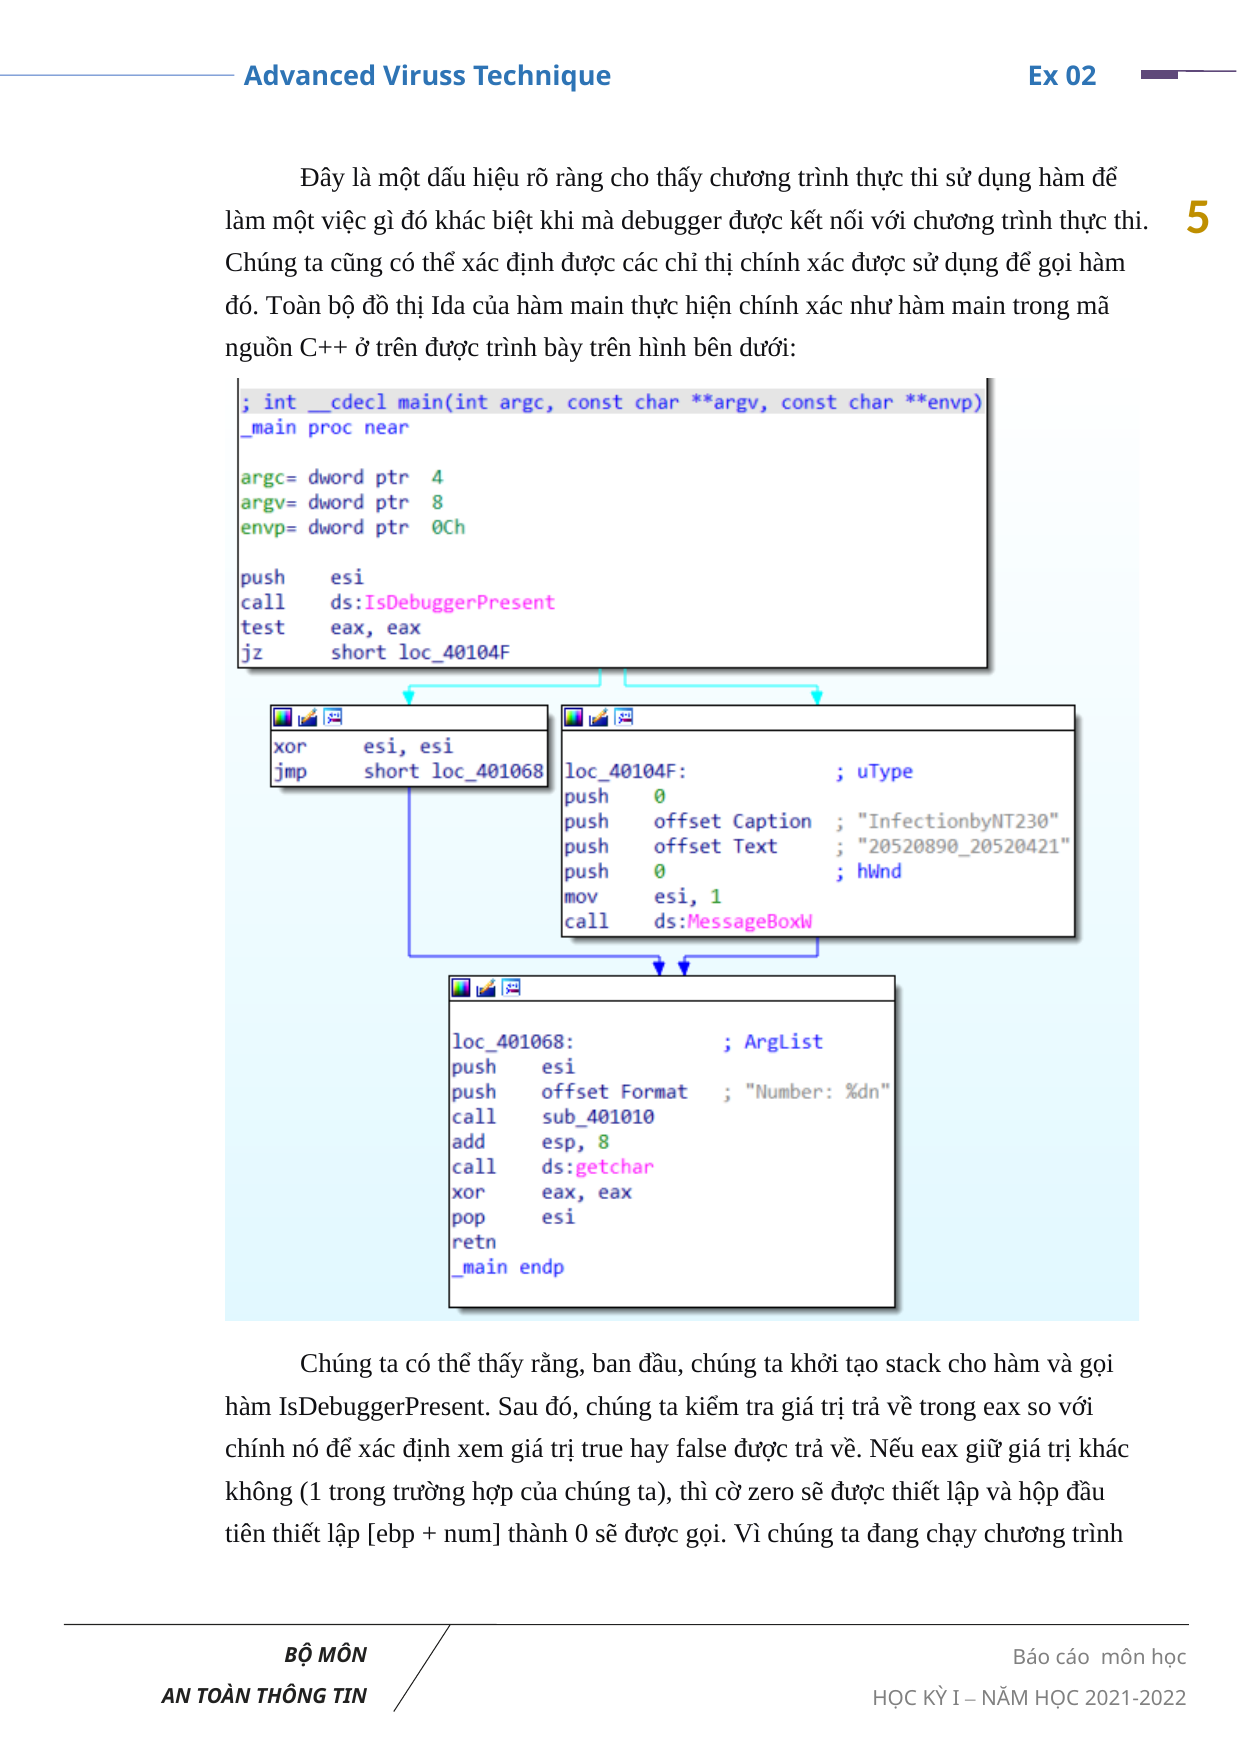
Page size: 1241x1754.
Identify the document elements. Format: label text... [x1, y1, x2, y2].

text Đây là một dấu hiệu rõ ràng cho thấy chương trình thực thi sử dụng hàm để làm một việc gì đó khác biệt khi mà debugger được kết nối với chương trình thực thi. Chúng ta cũng có thể xác định được các chỉ thị chính xác được sử dụng để gọi hàm đó. Toàn bộ đồ thị Ida của hàm main thực hiện chính xác như hàm main trong mã nguồn C++ ở trên được trình bày trên hình bên dưới: [225, 150, 1153, 362]
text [225, 1336, 1153, 1548]
picture [225, 378, 1140, 1321]
